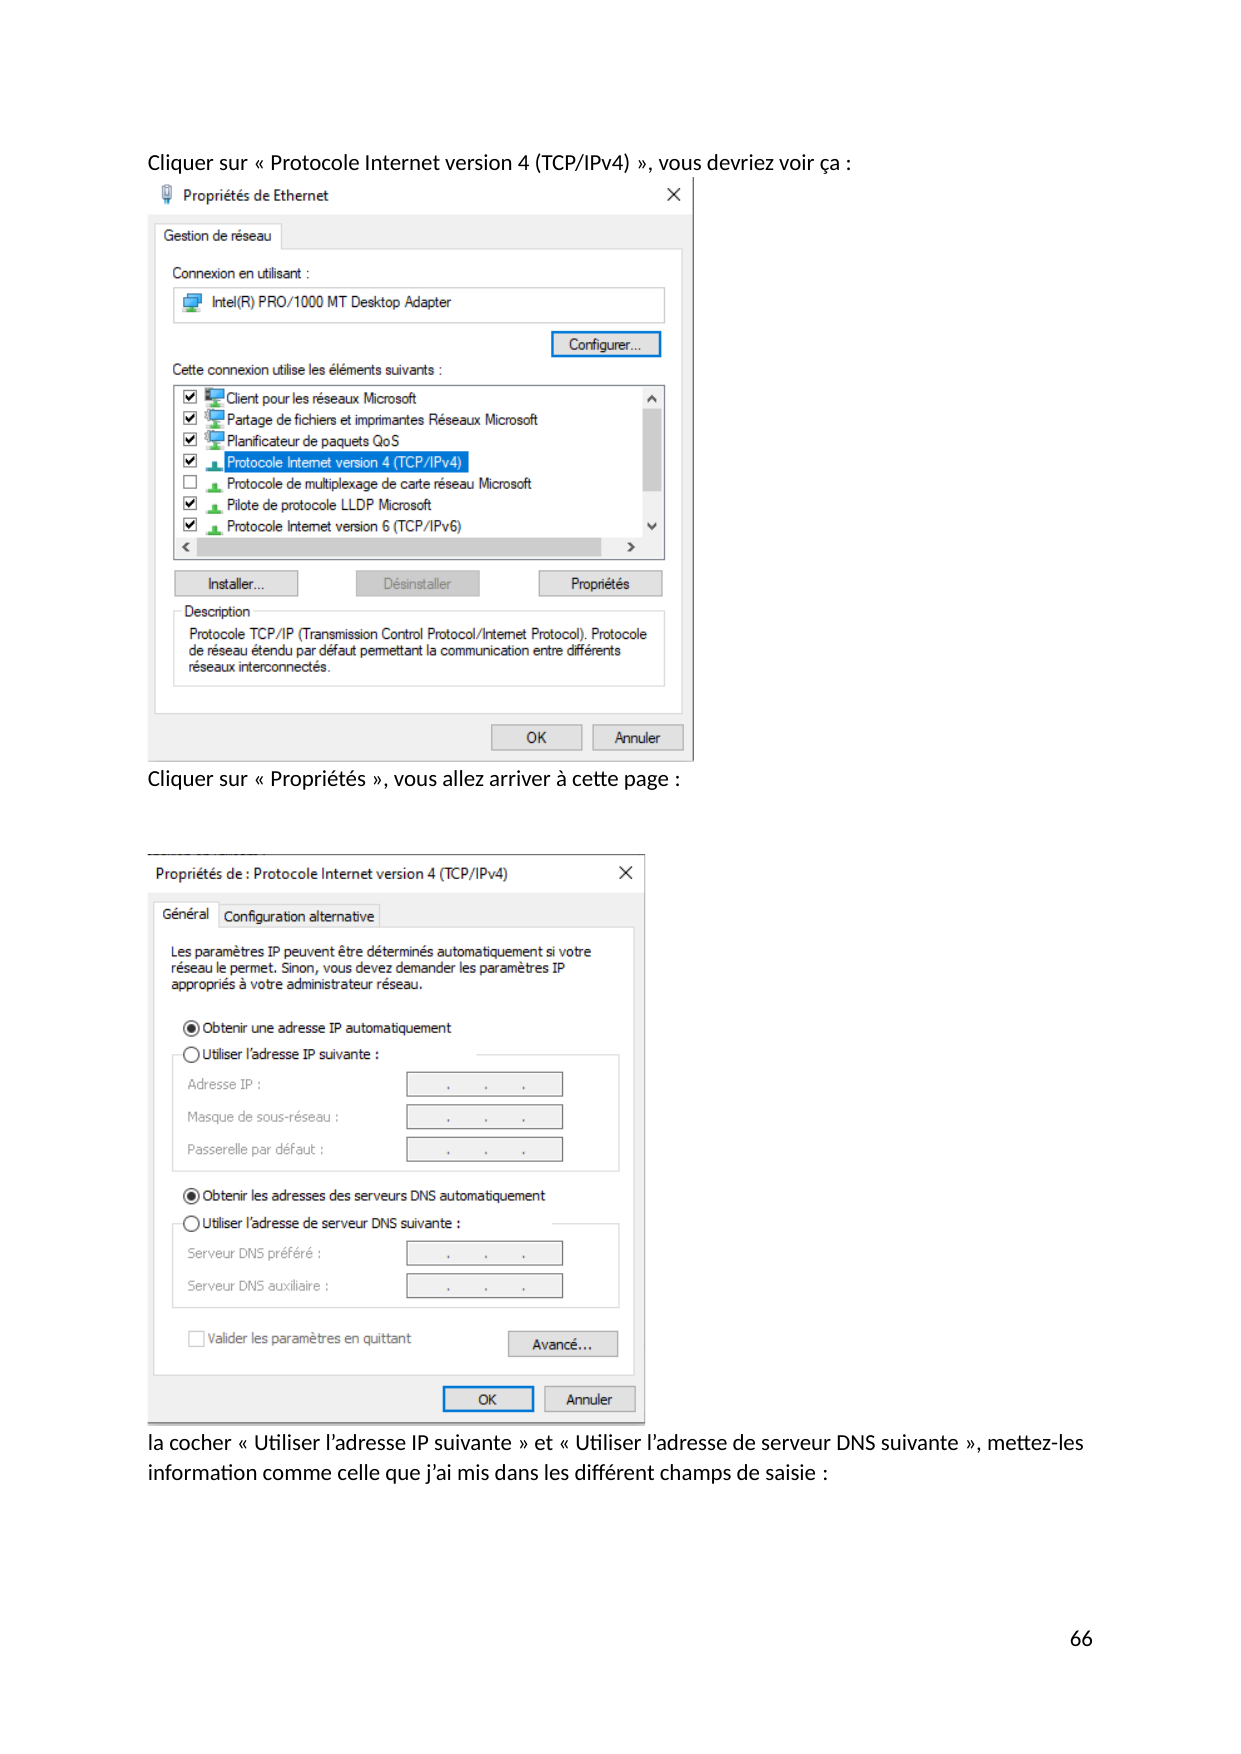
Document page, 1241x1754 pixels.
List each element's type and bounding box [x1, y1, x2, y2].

picture [147, 854, 646, 1426]
picture [147, 177, 694, 762]
text [148, 148, 1093, 1486]
